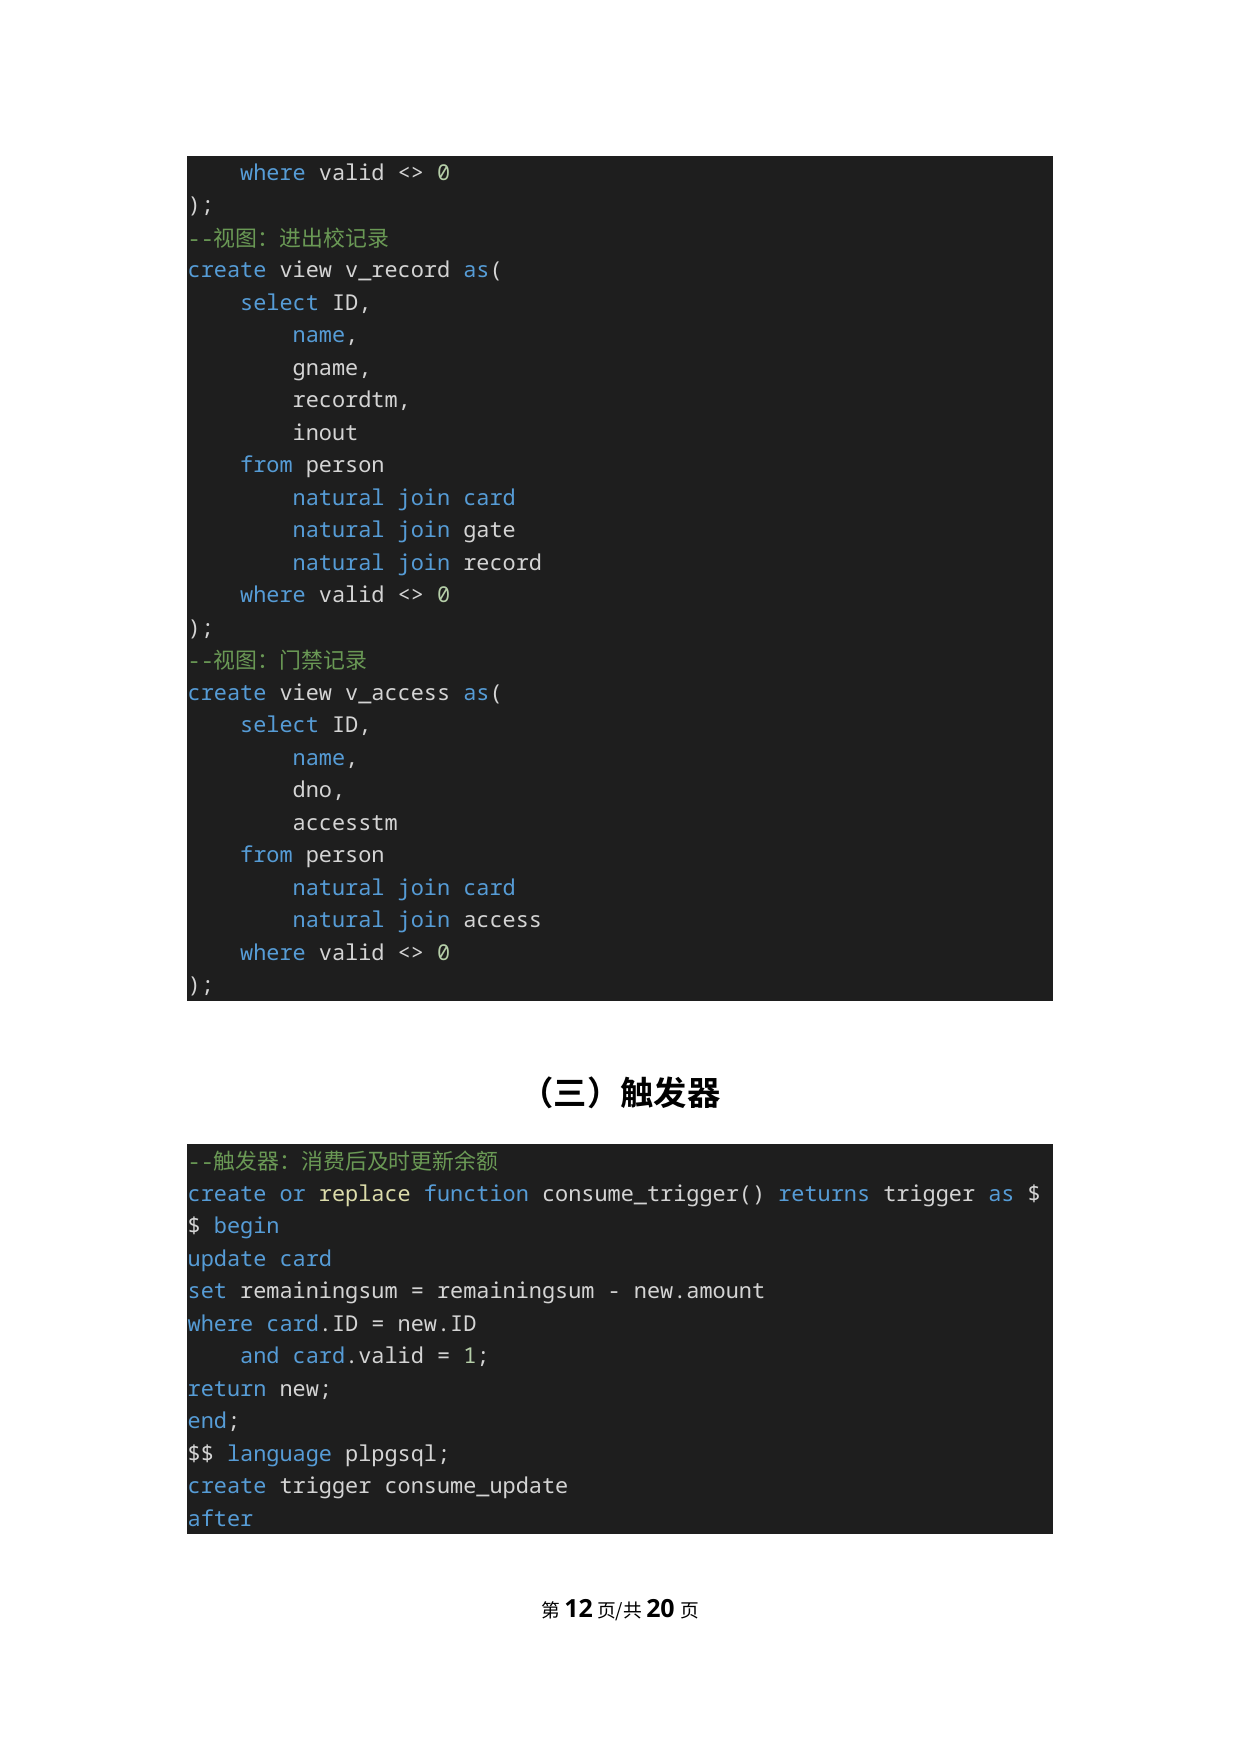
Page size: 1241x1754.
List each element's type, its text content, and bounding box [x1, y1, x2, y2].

text ); [187, 968, 1053, 1001]
text and card.valid = 1; [187, 1339, 1053, 1371]
text create view v_record as( [187, 253, 1053, 286]
text natural join record [187, 546, 1053, 578]
text name, [187, 741, 1053, 773]
text natural join card [187, 871, 1053, 903]
text from person [187, 448, 1053, 481]
text --视图：门禁记录 [187, 643, 1053, 676]
text natural join gate [187, 513, 1053, 546]
text create or replace function consume_trigger() returns trigger as $$ begin [187, 1176, 1053, 1241]
text --视图：进出校记录 [187, 221, 1053, 253]
text natural join access [187, 903, 1053, 936]
text ); [187, 188, 1053, 221]
text natural join card [187, 481, 1053, 513]
text after [187, 1501, 1053, 1534]
text name, [187, 318, 1053, 351]
text create view v_access as( [187, 676, 1053, 708]
text where valid <> 0 [187, 156, 1053, 188]
text update card [187, 1241, 1053, 1274]
text accesstm [187, 806, 1053, 838]
text --触发器：消费后及时更新余额 [187, 1144, 1053, 1176]
text ); [187, 611, 1053, 643]
text dno, [187, 773, 1053, 806]
text end; [187, 1404, 1053, 1436]
text recordtm, [187, 383, 1053, 416]
text set remainingsum = remainingsum - new.amount [187, 1274, 1053, 1306]
text gname, [187, 351, 1053, 383]
text where valid <> 0 [187, 578, 1053, 611]
subtitle （三）触发器 [187, 1058, 1053, 1123]
text inout [187, 416, 1053, 448]
text from person [187, 838, 1053, 871]
text where card.ID = new.ID [187, 1306, 1053, 1339]
text return new; [187, 1371, 1053, 1404]
text select ID, [187, 286, 1053, 318]
text where valid <> 0 [187, 936, 1053, 968]
text $$ language plpgsql; [187, 1436, 1053, 1469]
text create trigger consume_update [187, 1469, 1053, 1501]
text select ID, [187, 708, 1053, 741]
